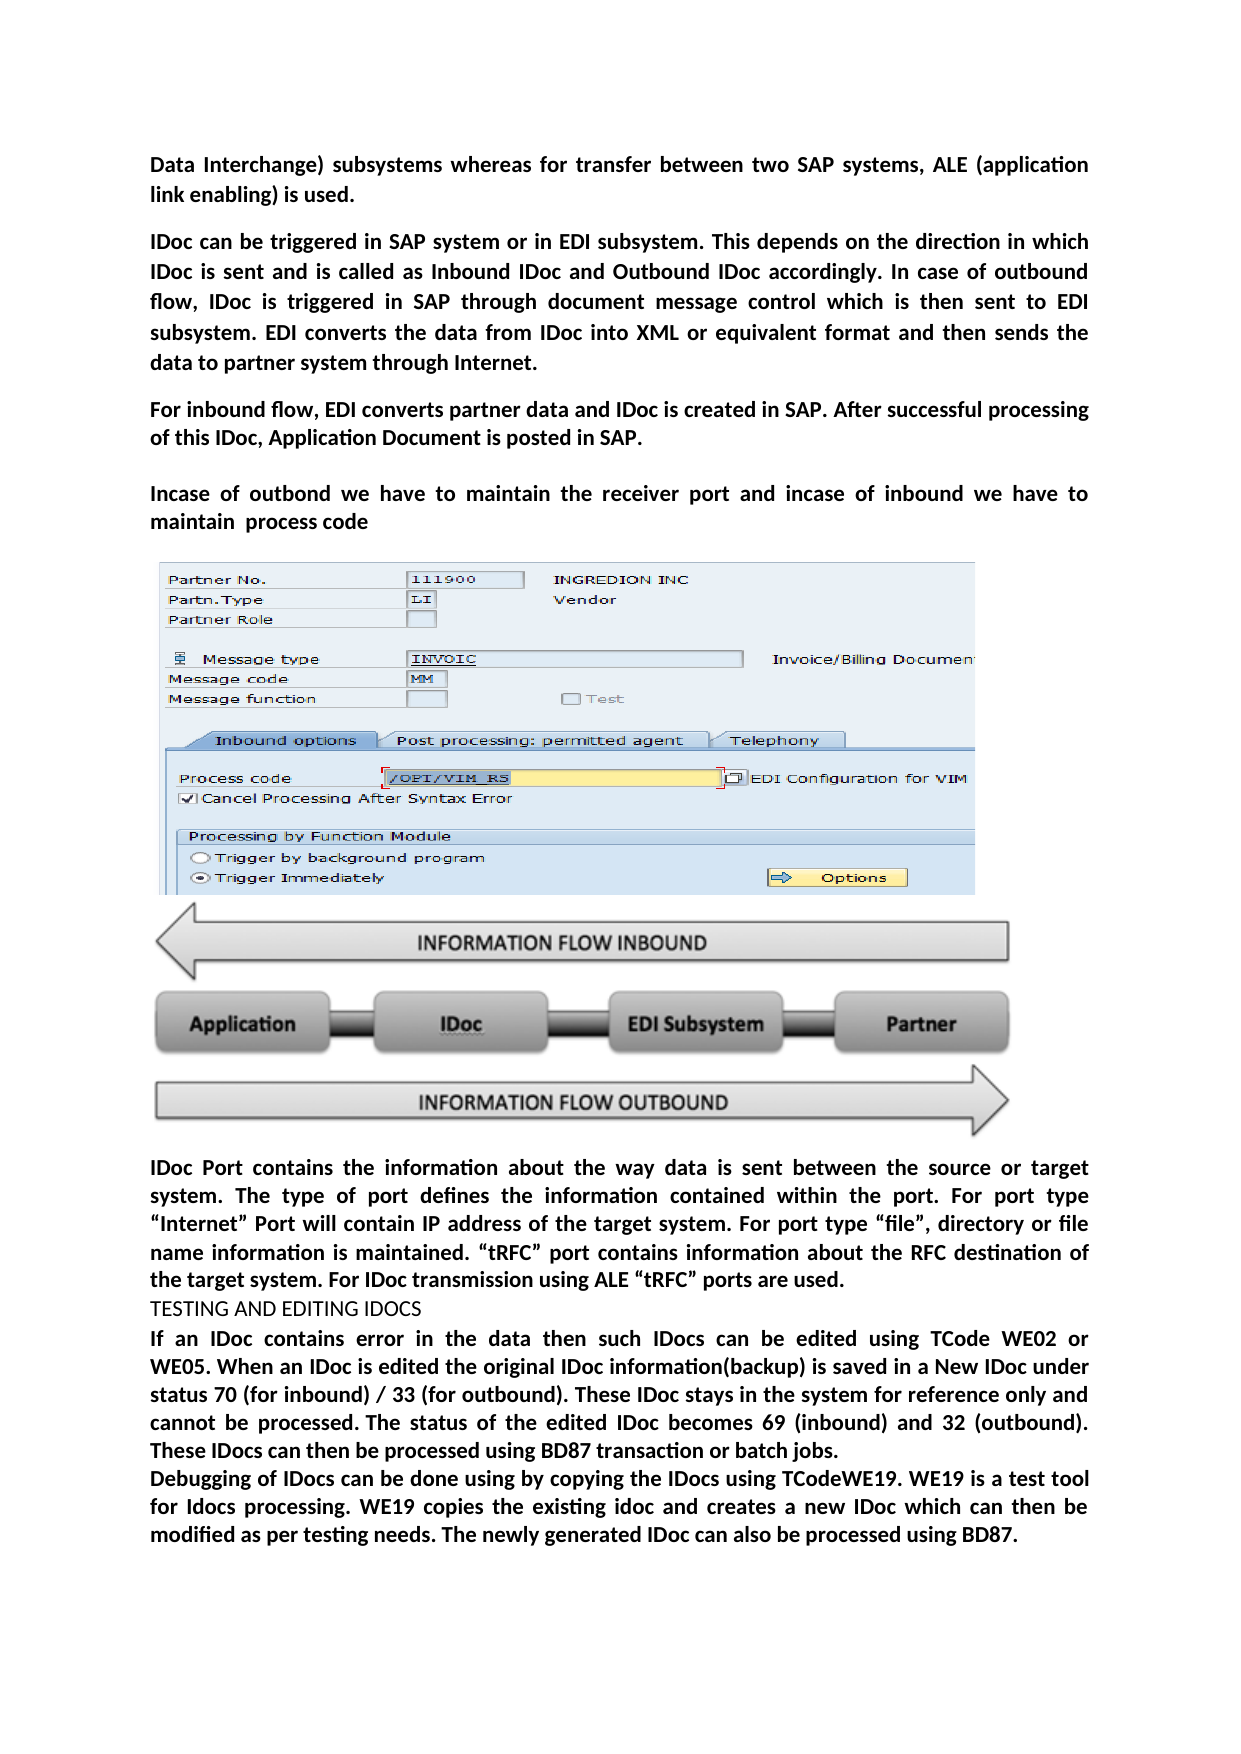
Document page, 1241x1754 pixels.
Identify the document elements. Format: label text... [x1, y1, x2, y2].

text Incase of outbond we have to maintain the receiver port and incase of inbound we have to maintain process code [150, 479, 1090, 535]
text For inbound flow, EDI converts partner data and IDoc is created in SAP. After successful processing of this IDoc, Application Document is posted in SAP. [150, 395, 1090, 451]
picture [150, 562, 1027, 1154]
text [150, 150, 1090, 208]
text IDoc can be triggered in SAP system or in EDI subsystem. This depends on the direction in which IDoc is sent and is called as Inbound IDoc and Outbound IDoc accordingly. In case of outbound flow, IDoc is triggered in SAP through document message control which is then sent to EDI subsystem. EDI converts the data from IDoc into XML or equivalent format and then sends the data to partner system through Internet. [150, 227, 1090, 376]
text Debugging of IDocs can be done using by copying the IDocs using TCodeWE19. WE19 is a test tool for Idocs processing. WE19 copies the existing idoc and creates a new IDoc which can then be modified as per testing needs. The newly generated IDoc can also be processed using BD87. [150, 1464, 1090, 1548]
text If an IDoc contains error in the data then such IDocs can be edited using TCode WE02 or WE05. When an IDoc is edited the original IDoc information(backup) is saved in a New IDoc under status 70 (for inbound) / 33 (for outbound). These IDoc stays in the system for reference only and cannot be processed. The status of the edited IDoc becomes 69 (inbound) and 32 (outbound). These IDocs can then be processed using BD87 transaction or batch jobs. [150, 1324, 1090, 1464]
text IDoc Port contains the information about the way data is sent between the source or target system. The type of port defines the information contained within the port. For port type “Internet” Port will contain IP address of the target system. For port type “file”, directory or file name information is maintained. “tRFC” port contains information about the RFC destination of the target system. For IDoc transmission using ALE “tRFC” ports are used. [150, 1153, 1090, 1294]
subtitle TESTING AND EDITING IDOCS [150, 1294, 1090, 1322]
